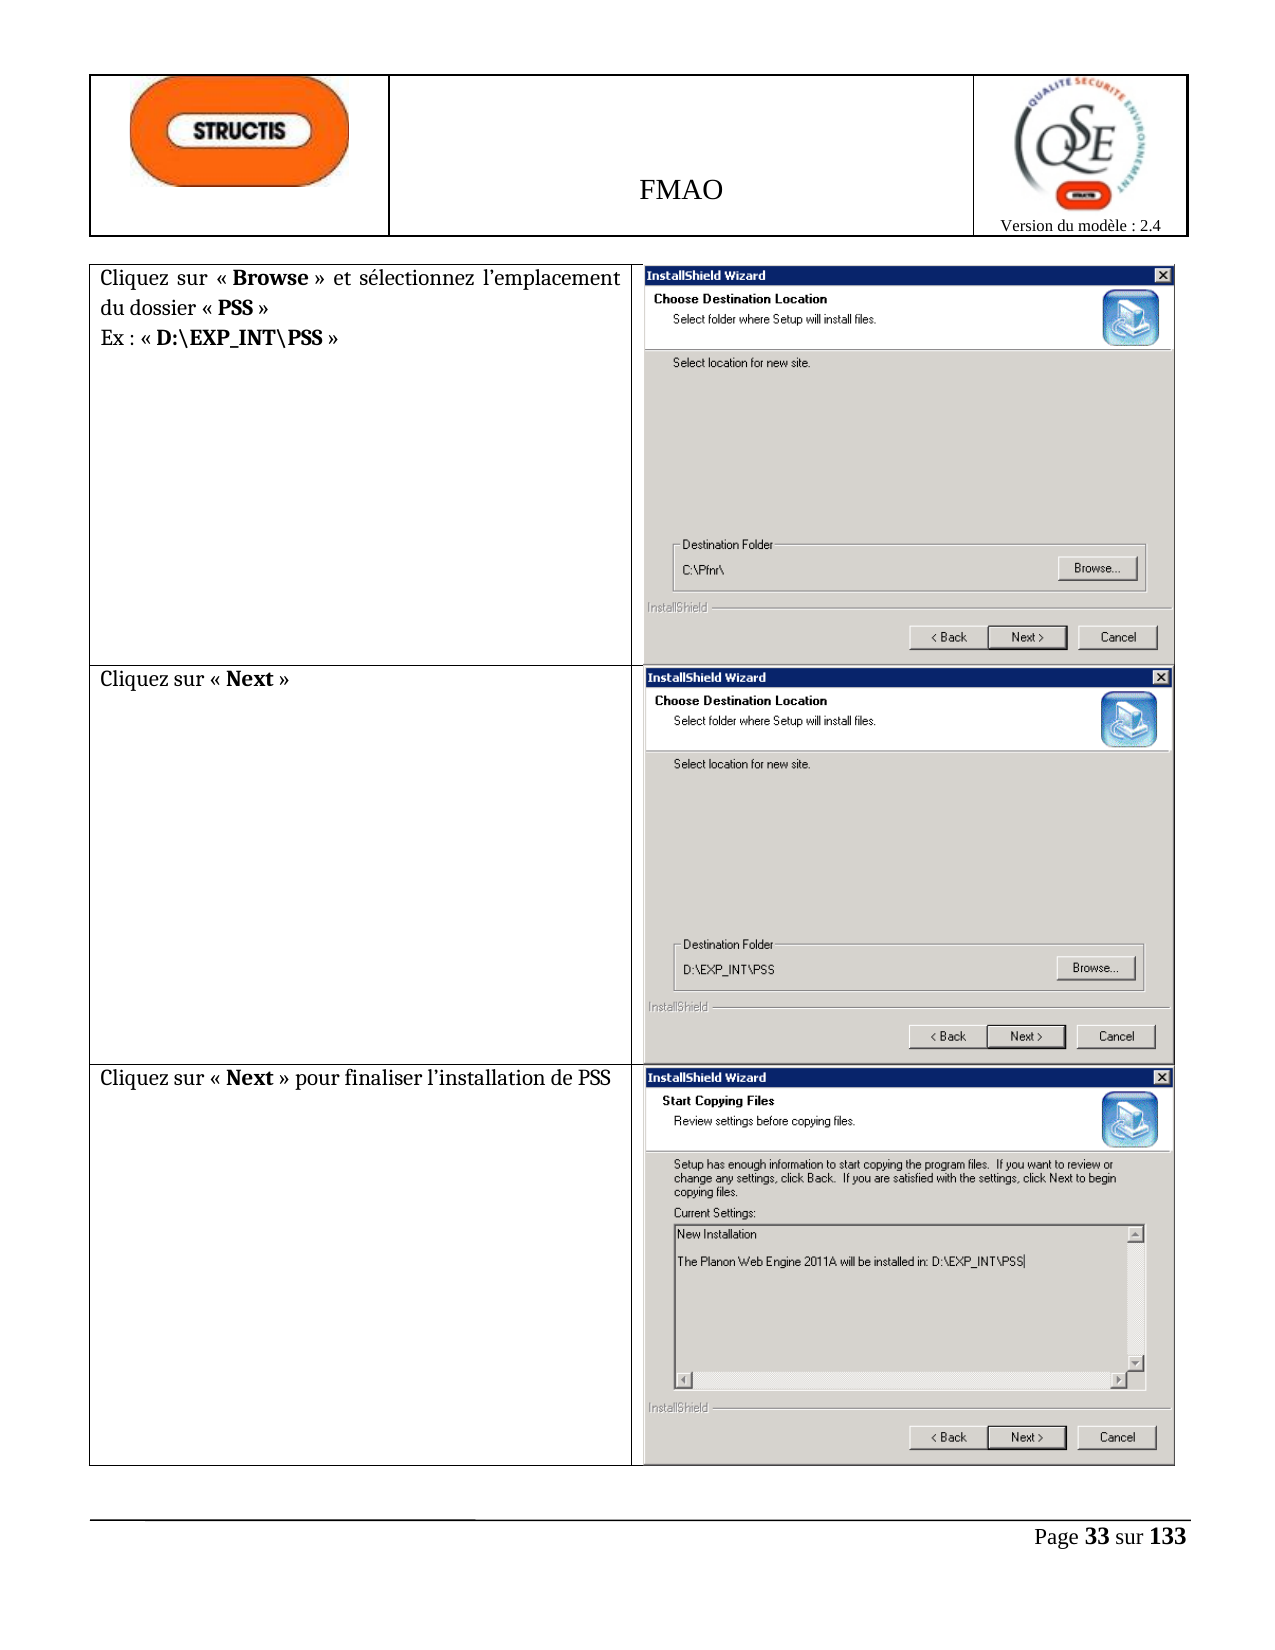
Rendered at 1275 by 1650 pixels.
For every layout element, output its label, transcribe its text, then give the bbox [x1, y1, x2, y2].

table_cell [632, 265, 643, 665]
picture [129, 76, 349, 187]
table_cell [632, 666, 643, 1064]
table_cell Cliquez sur « Browse » et sélectionnez l’emplacement du dossier « PSS » Ex : « D:\EXP_INT\PSS » [90, 265, 631, 665]
table_cell Cliquez sur « Next » pour finaliser l’installation de PSS [90, 1065, 631, 1465]
picture [1010, 76, 1151, 216]
table_cell [632, 1065, 643, 1465]
table_cell Cliquez sur « Next » [90, 666, 631, 1064]
picture [643, 264, 1175, 1466]
